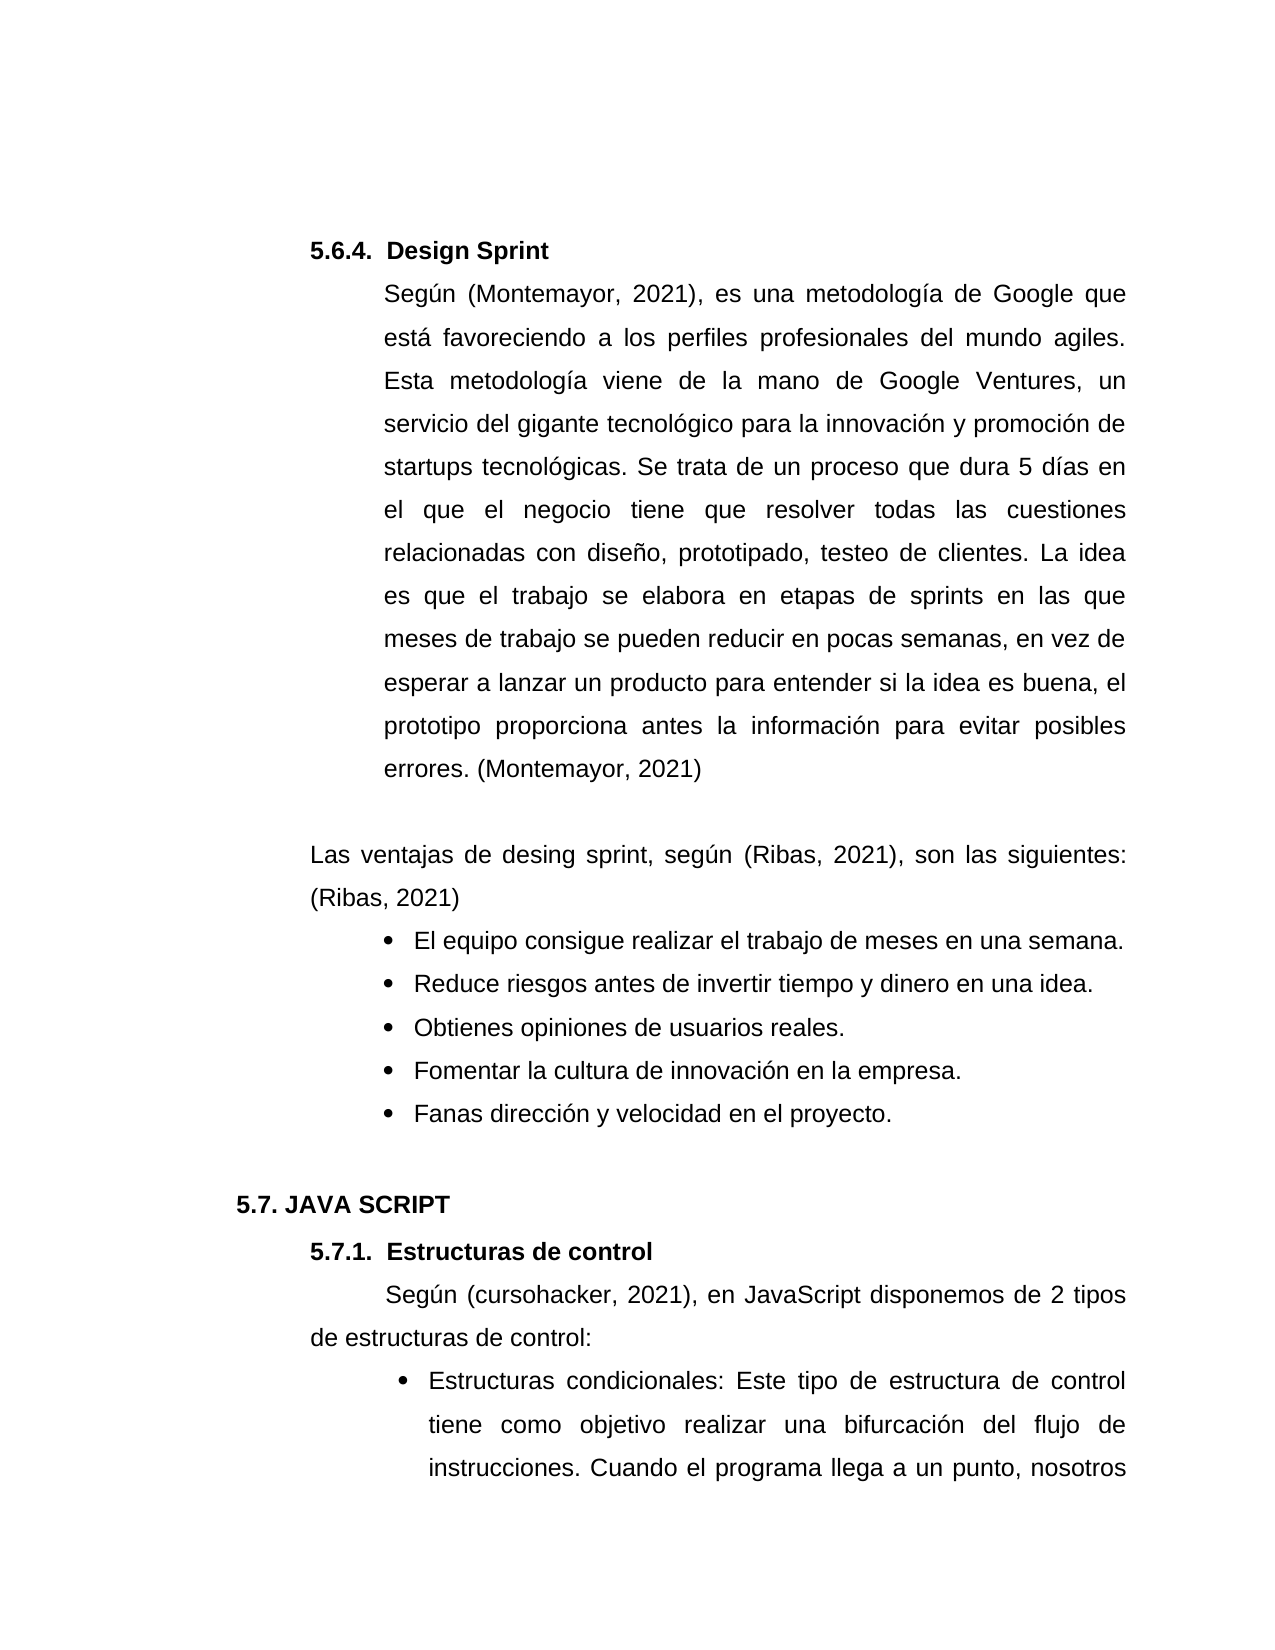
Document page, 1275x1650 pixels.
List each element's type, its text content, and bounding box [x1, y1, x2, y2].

subtitle 5.6.4. Design Sprint [236, 236, 1127, 265]
text El equipo consigue realizar el trabajo de meses en una semana. [384, 926, 1127, 955]
text Fomentar la cultura de innovación en la empresa. [384, 1056, 1127, 1085]
text Según , es una metodología de Google que está favoreciendo a los perfiles profesionales del mundo agiles. Esta metodología viene de la mano de Google Ventures, un servicio del gigante tecnológico para la innovación y promoción de startups tecnológicas. Se trata de un proceso que dura 5 días en el que el negocio tiene que resolver todas las cuestiones relacionadas con diseño, prototipado, testeo de clientes. La idea es que el trabajo se elabora en etapas de sprints en las que meses de trabajo se pueden reducir en pocas semanas, en vez de esperar a lanzar un producto para entender si la idea es buena, el prototipo proporciona antes la información para evitar posibles errores. [384, 279, 1127, 782]
text Reduce riesgos antes de invertir tiempo y dinero en una idea. [384, 969, 1127, 998]
text Fanas dirección y velocidad en el proyecto. [384, 1099, 1127, 1128]
text Obtienes opiniones de usuarios reales. [384, 1013, 1127, 1042]
subtitle 5.7. JAVA SCRIPT [236, 1190, 1127, 1218]
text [399, 1366, 1127, 1481]
text Las ventajas de desing sprint, según , son las siguientes: [310, 840, 1127, 912]
subtitle 5.7.1. Estructuras de control [236, 1237, 1127, 1266]
text Según , en JavaScript disponemos de 2 tipos de estructuras de control: [310, 1280, 1127, 1352]
